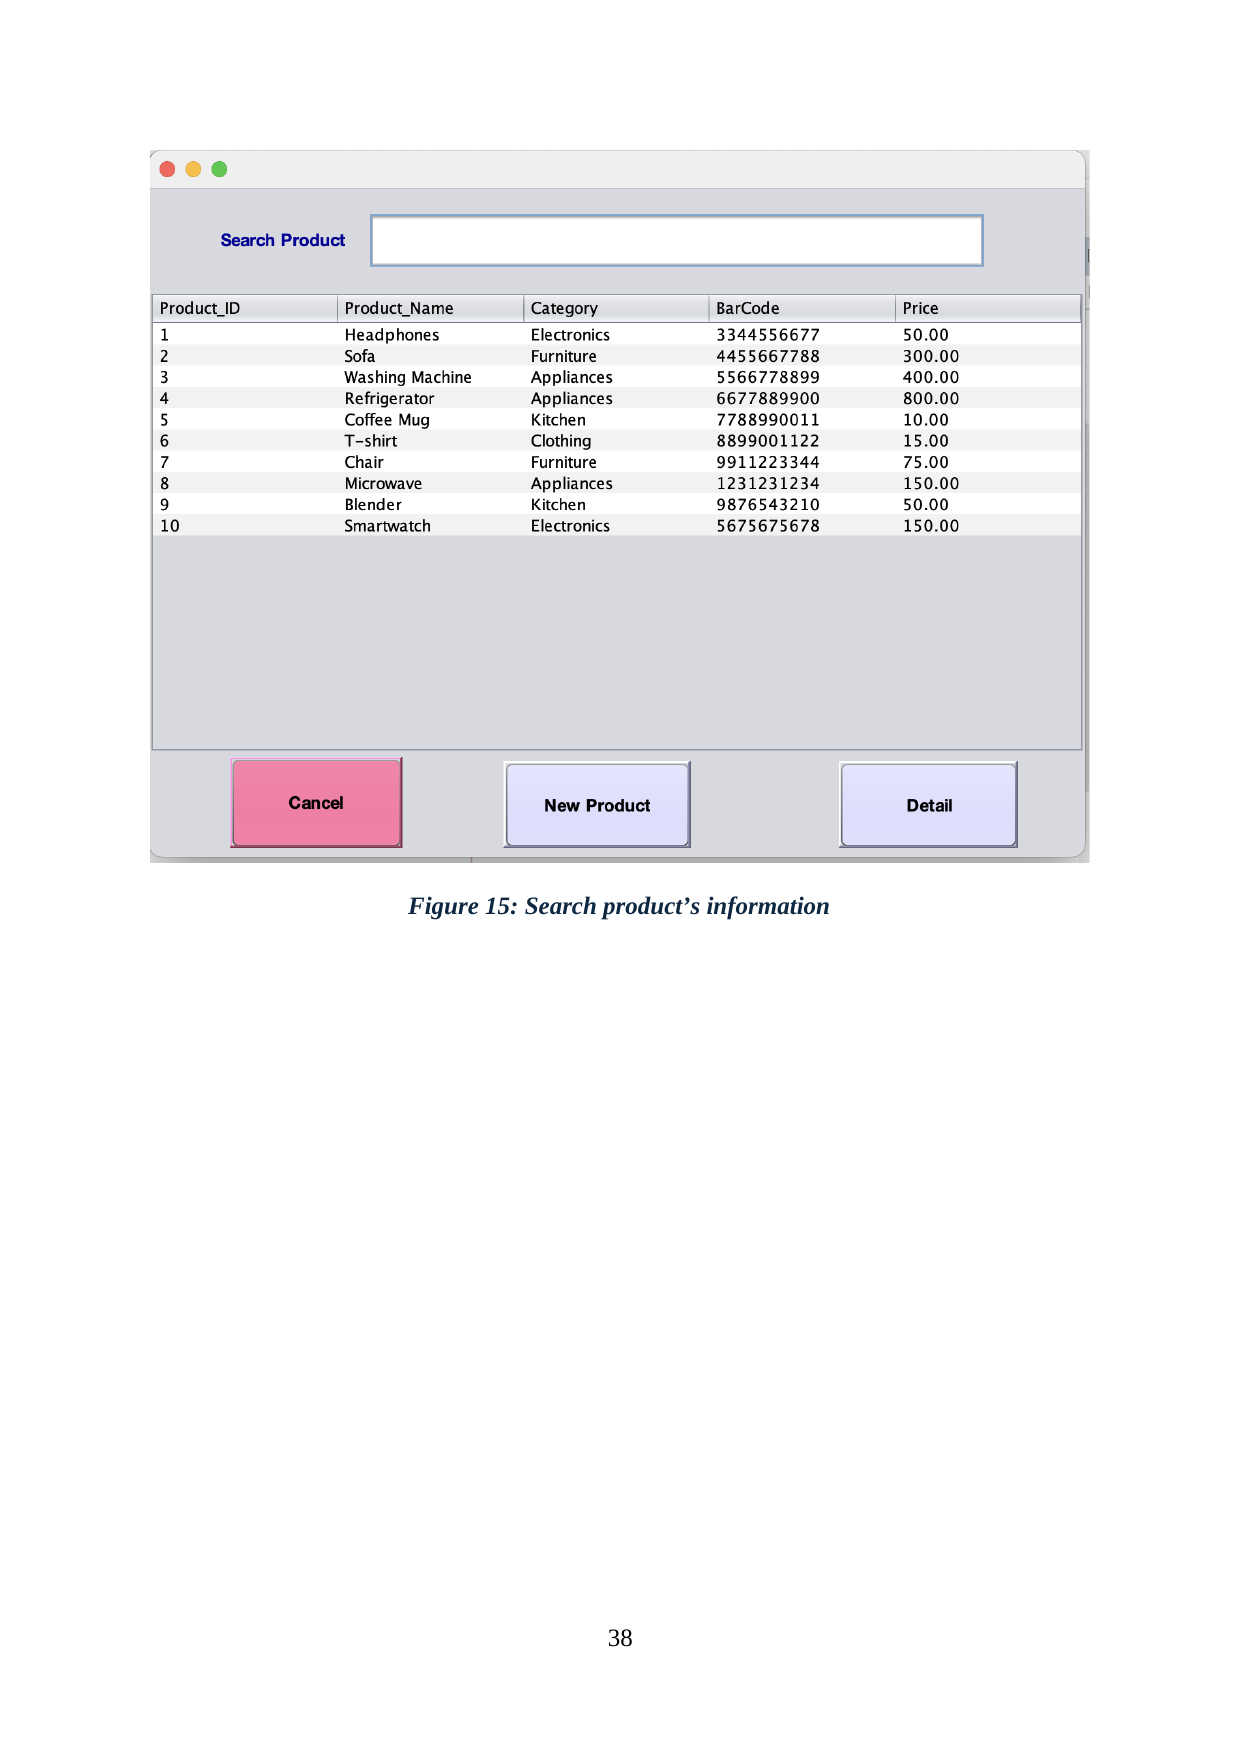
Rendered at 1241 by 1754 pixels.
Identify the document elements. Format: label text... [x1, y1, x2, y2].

picture [150, 150, 1090, 863]
text Figure 15: Search product’s information [150, 891, 1090, 920]
